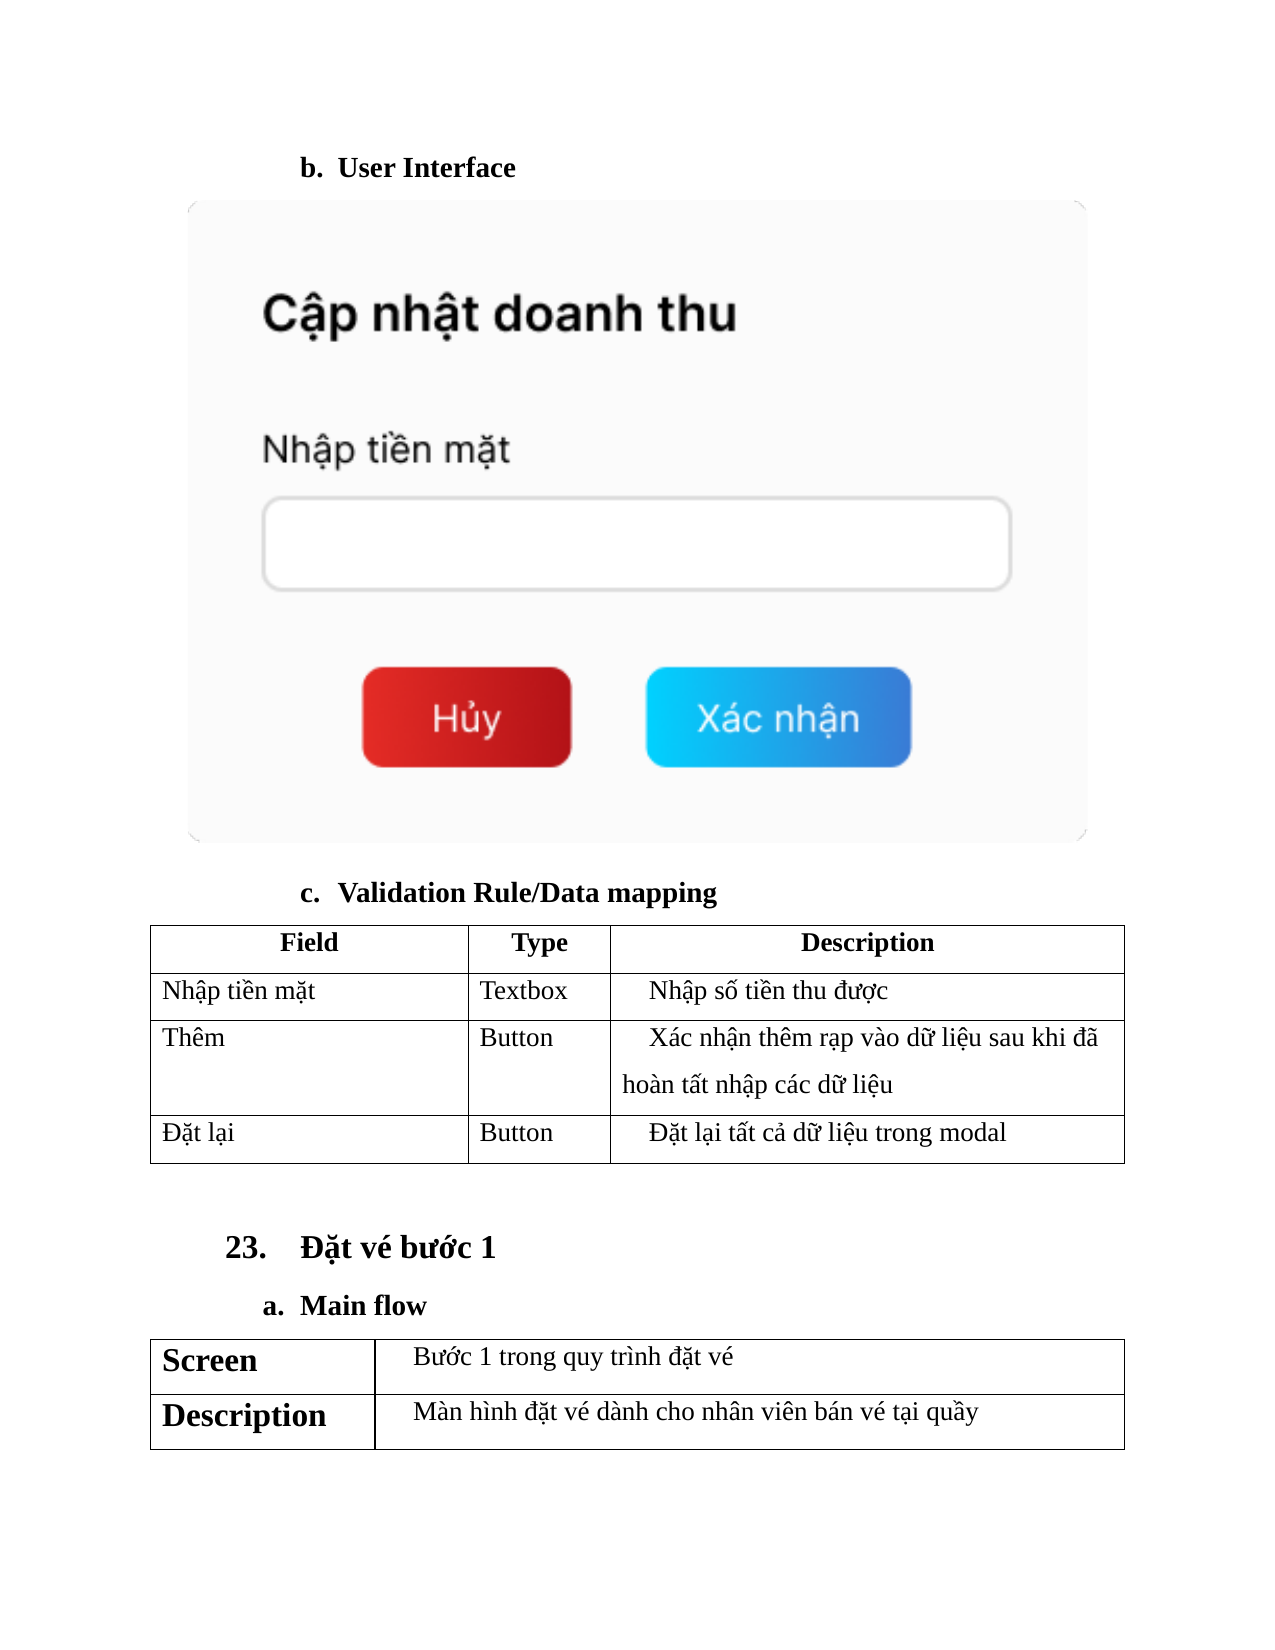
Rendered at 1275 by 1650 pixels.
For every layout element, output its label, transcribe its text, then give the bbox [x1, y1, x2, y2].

table_cell Nhập số tiền thu được [611, 974, 1124, 1020]
table_header Type [469, 926, 610, 973]
subtitle Đặt vé bước 1 [225, 1227, 1125, 1265]
table_cell Đặt lại [151, 1116, 468, 1162]
picture [187, 200, 1088, 843]
subtitle Validation Rule/Data mapping [300, 875, 1125, 908]
table_cell Màn hình đặt vé dành cho nhân viên bán vé tại quầy [376, 1395, 1124, 1449]
table_header Field [151, 926, 468, 973]
subtitle Main flow [262, 1288, 1125, 1322]
table_cell Thêm [151, 1021, 468, 1115]
table_header Description [611, 926, 1124, 973]
table_cell Button [469, 1116, 610, 1162]
subtitle User Interface [300, 150, 1125, 183]
table_cell Đặt lại tất cả dữ liệu trong modal [611, 1116, 1124, 1162]
table_header Bước 1 trong quy trình đặt vé [376, 1340, 1124, 1394]
table_cell Xác nhận thêm rạp vào dữ liệu sau khi đã hoàn tất nhập các dữ liệu [611, 1021, 1124, 1115]
table_cell Textbox [469, 974, 610, 1020]
table_cell Button [469, 1021, 610, 1115]
table_cell Description [151, 1395, 374, 1449]
table_cell Nhập tiền mặt [151, 974, 468, 1020]
table_header Screen [151, 1340, 374, 1394]
